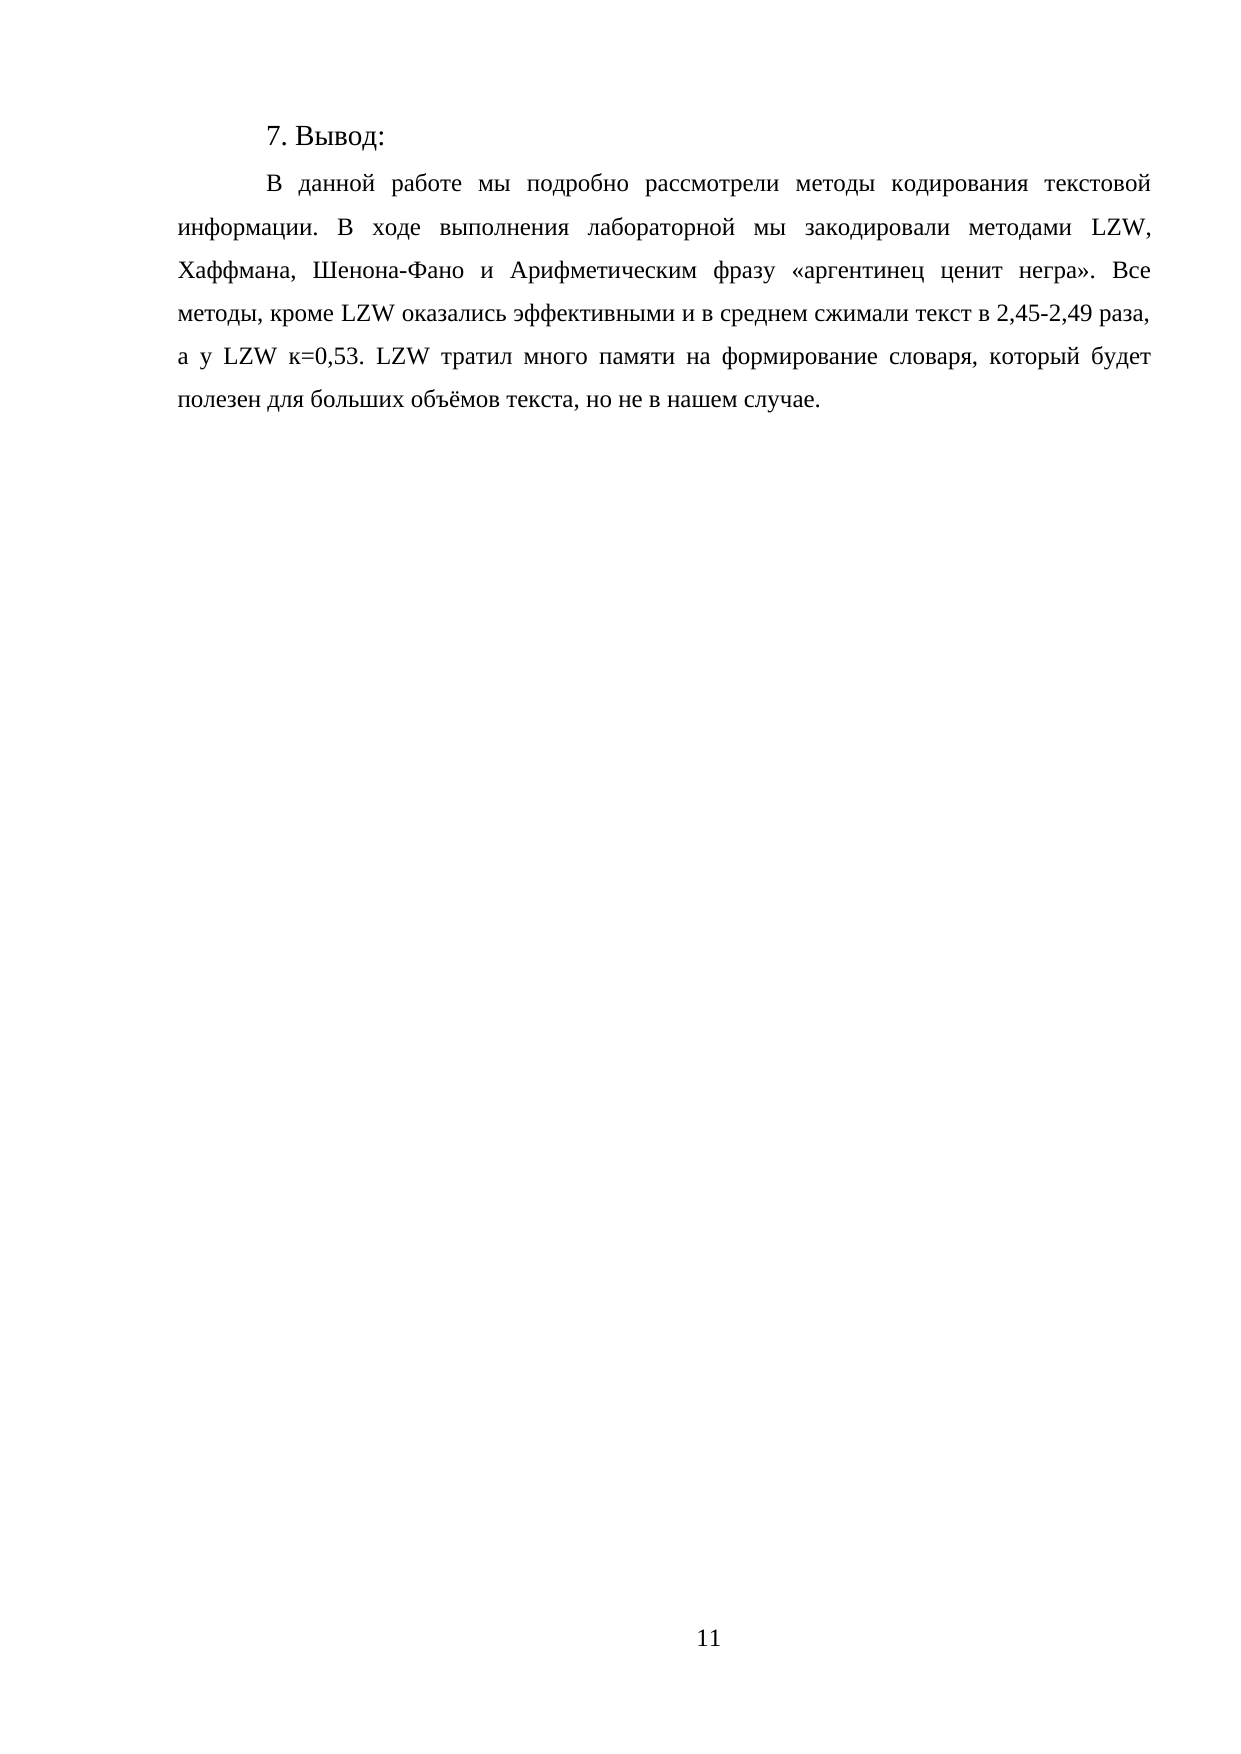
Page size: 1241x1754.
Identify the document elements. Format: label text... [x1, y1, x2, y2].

text В данной работе мы подробно рассмотрели методы кодирования текстовой информации. В ходе выполнения лабораторной мы закодировали методами LZW, Хаффмана, Шенона-Фано и Арифметическим фразу «аргентинец ценит негра». Все методы, кроме LZW оказались эффективными и в среднем сжимали текст в 2,45-2,49 раза, а у LZW к=0,53. LZW тратил много памяти на формирование словаря, который будет полезен для больших объёмов текста, но не в нашем случае. [177, 168, 1152, 413]
subtitle 7. Вывод: [177, 118, 1152, 152]
